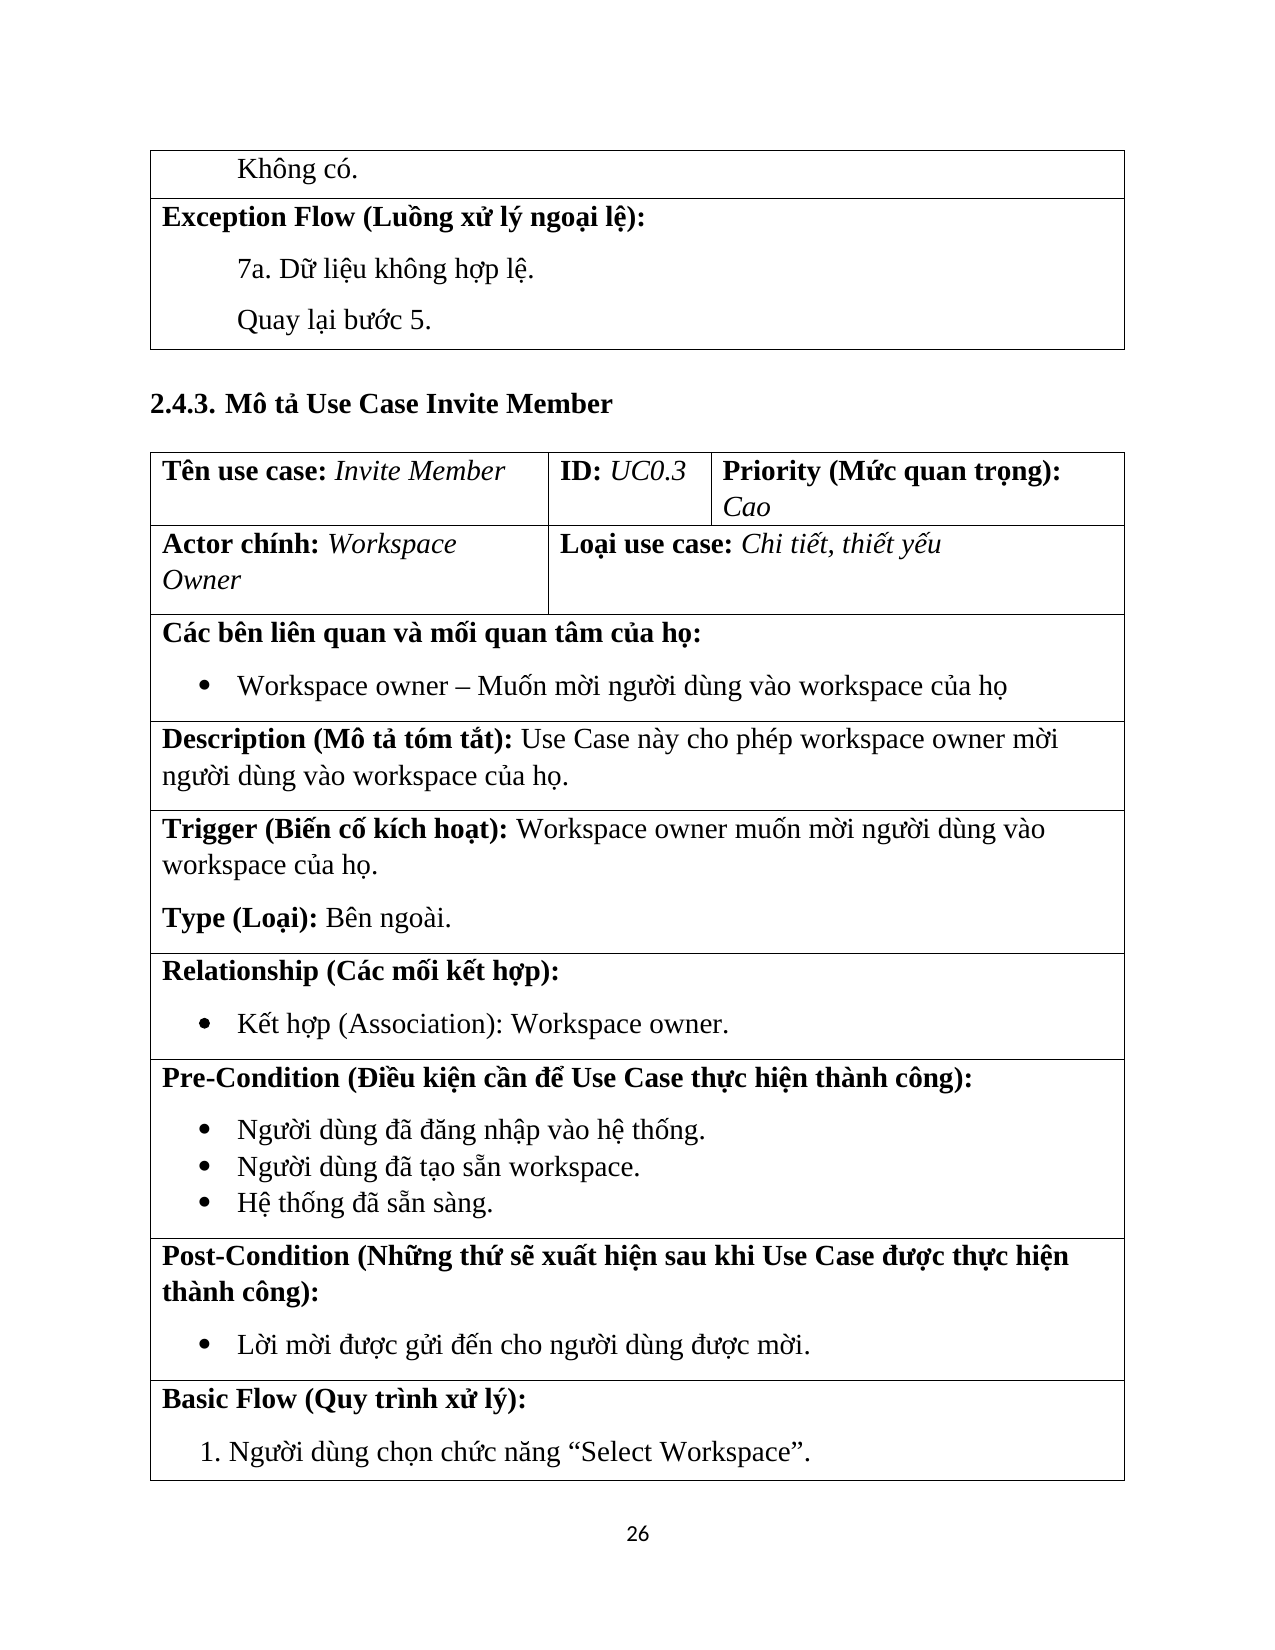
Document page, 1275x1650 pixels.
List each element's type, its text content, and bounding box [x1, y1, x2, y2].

table_cell Relationship (Các mối kết hợp): Kết hợp (Association): Workspace owner. [151, 954, 1124, 1059]
table_cell Trigger (Biến cố kích hoạt): Workspace owner muốn mời người dùng vào workspace của họ. Type (Loại): Bên ngoài. [151, 811, 1124, 952]
table_cell Exception Flow (Luồng xử lý ngoại lệ): 7a. Dữ liệu không hợp lệ. Quay lại bước 5. [151, 199, 1124, 348]
table_cell Post-Condition (Những thứ sẽ xuất hiện sau khi Use Case được thực hiện thành công): Lời mời được gửi đến cho người dùng được mời. [151, 1239, 1124, 1380]
table_header ID: UC0.3 [549, 453, 711, 525]
table_cell Các bên liên quan và mối quan tâm của họ: Workspace owner – Muốn mời người dùng vào workspace của họ [151, 615, 1124, 721]
table_header Tên use case: Invite Member [151, 453, 548, 525]
table_cell Description (Mô tả tóm tắt): Use Case này cho phép workspace owner mời người dùng vào workspace của họ. [151, 722, 1124, 810]
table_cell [151, 1381, 1124, 1480]
table_cell Loại use case: Chi tiết, thiết yếu [549, 526, 1124, 614]
subtitle Mô tả Use Case Invite Member [150, 386, 1125, 419]
table_cell Pre-Condition (Điều kiện cần để Use Case thực hiện thành công): Người dùng đã đăng nhập vào hệ thống. Người dùng đã tạo sẵn workspace. Hệ thống đã sẵn sàng. [151, 1060, 1124, 1237]
table_header Priority (Mức quan trọng): Cao [712, 453, 1124, 525]
table_cell Actor chính: Workspace Owner [151, 526, 548, 614]
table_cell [151, 151, 1124, 198]
